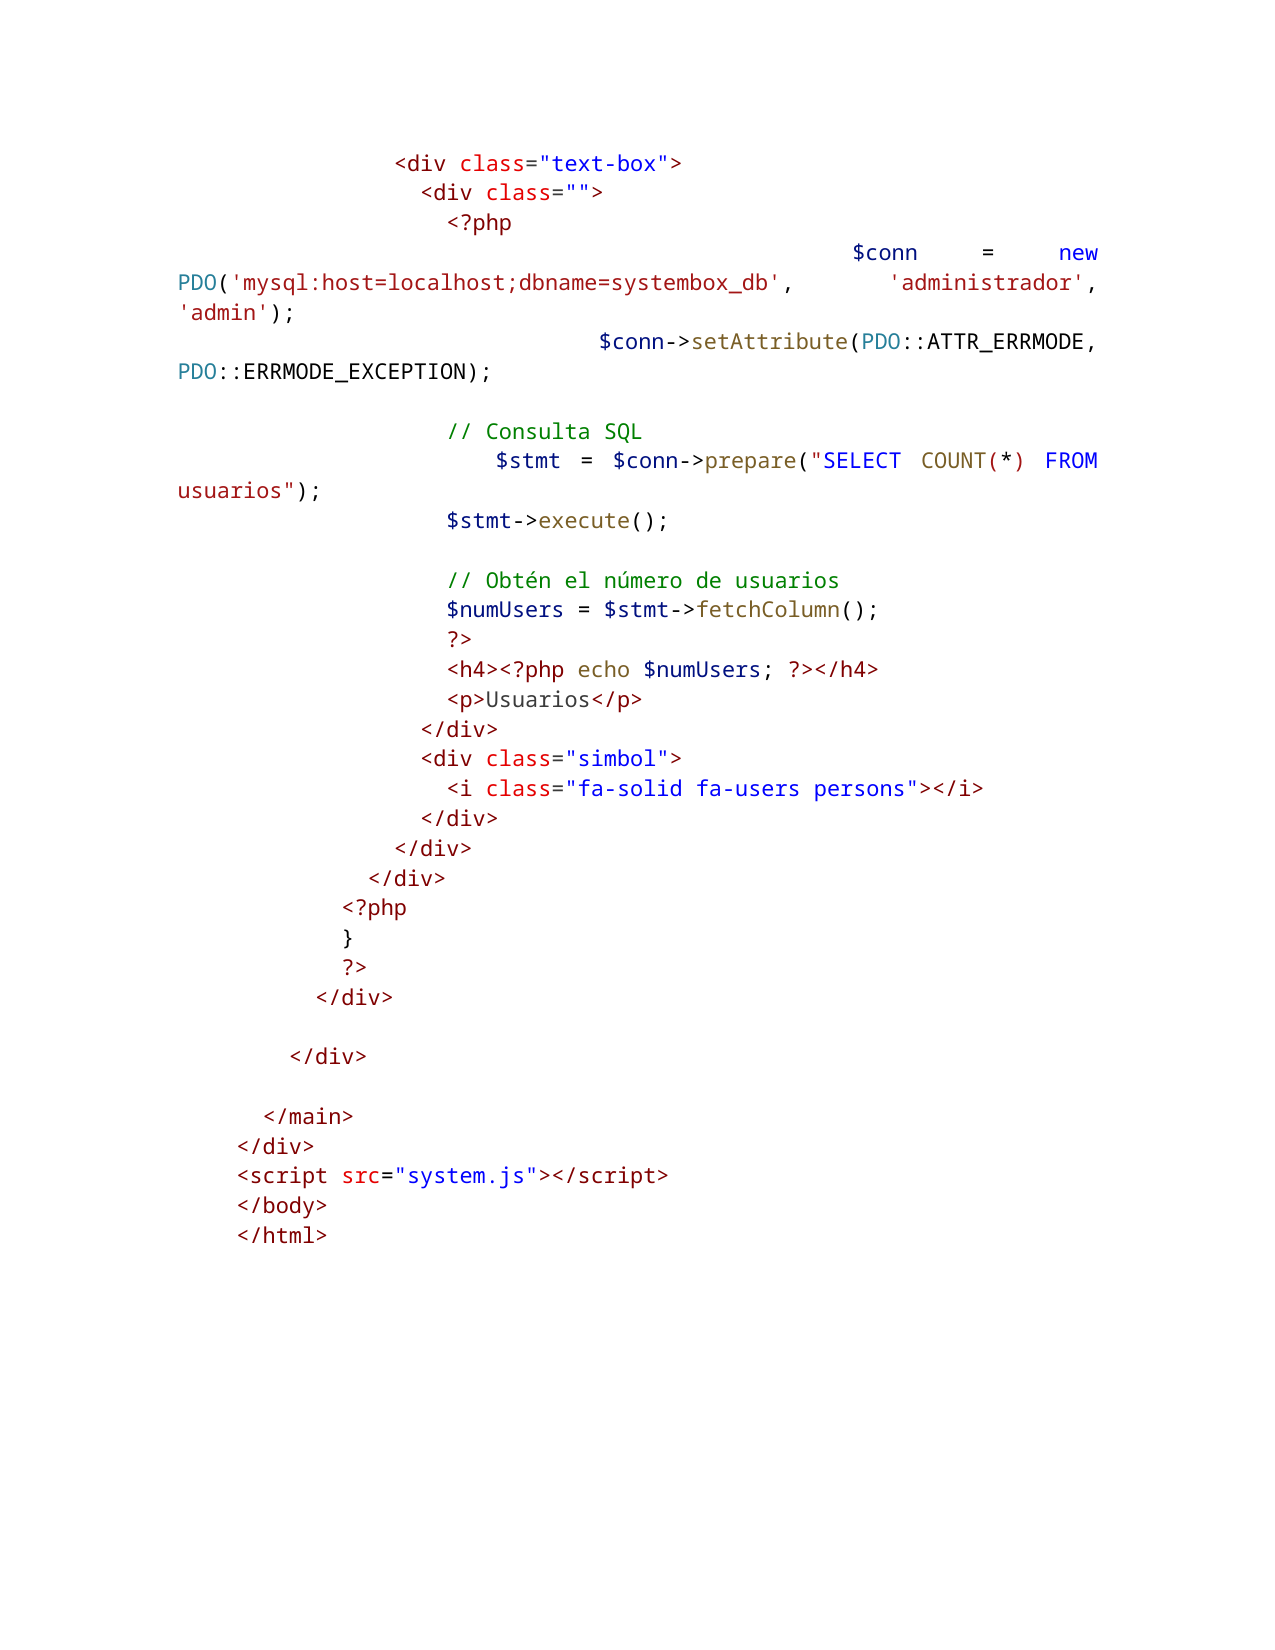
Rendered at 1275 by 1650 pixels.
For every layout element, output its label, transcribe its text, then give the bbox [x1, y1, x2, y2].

text </div> [177, 863, 1098, 892]
text $numUsers = $stmt->fetchColumn(); [177, 594, 1098, 624]
text <?php [177, 892, 1098, 922]
text <h4><?php echo $numUsers; ?></h4> [177, 654, 1098, 684]
text <i class="fa-solid fa-users persons"></i> [177, 773, 1098, 803]
text <div class="text-box"> [177, 148, 1098, 177]
text </html> [177, 1220, 1098, 1250]
text $stmt = $conn->prepare("SELECT COUNT(*) FROM usuarios"); [177, 446, 1098, 505]
text </div> [177, 1131, 1098, 1161]
text </main> [177, 1101, 1098, 1131]
text } [177, 922, 1098, 952]
text </body> [177, 1190, 1098, 1220]
text <p>Usuarios</p> [177, 684, 1098, 714]
text // Obtén el número de usuarios [177, 565, 1098, 594]
text </div> [177, 833, 1098, 863]
text ?> [177, 624, 1098, 654]
text <div class="simbol"> [177, 743, 1098, 773]
text </div> [177, 803, 1098, 833]
text </div> [177, 714, 1098, 743]
text <script src="system.js"></script> [177, 1161, 1098, 1190]
text $stmt->execute(); [177, 505, 1098, 535]
text <?php [177, 207, 1098, 237]
text </div> [177, 1041, 1098, 1071]
text // Consulta SQL [177, 416, 1098, 446]
text $conn->setAttribute(PDO::ATTR_ERRMODE, PDO::ERRMODE_EXCEPTION); [177, 326, 1098, 386]
text </div> [177, 982, 1098, 1012]
text <div class=""> [177, 177, 1098, 207]
text ?> [177, 952, 1098, 982]
text $conn = new PDO('mysql:host=localhost;dbname=systembox_db', 'administrador', 'admin'); [177, 237, 1098, 326]
